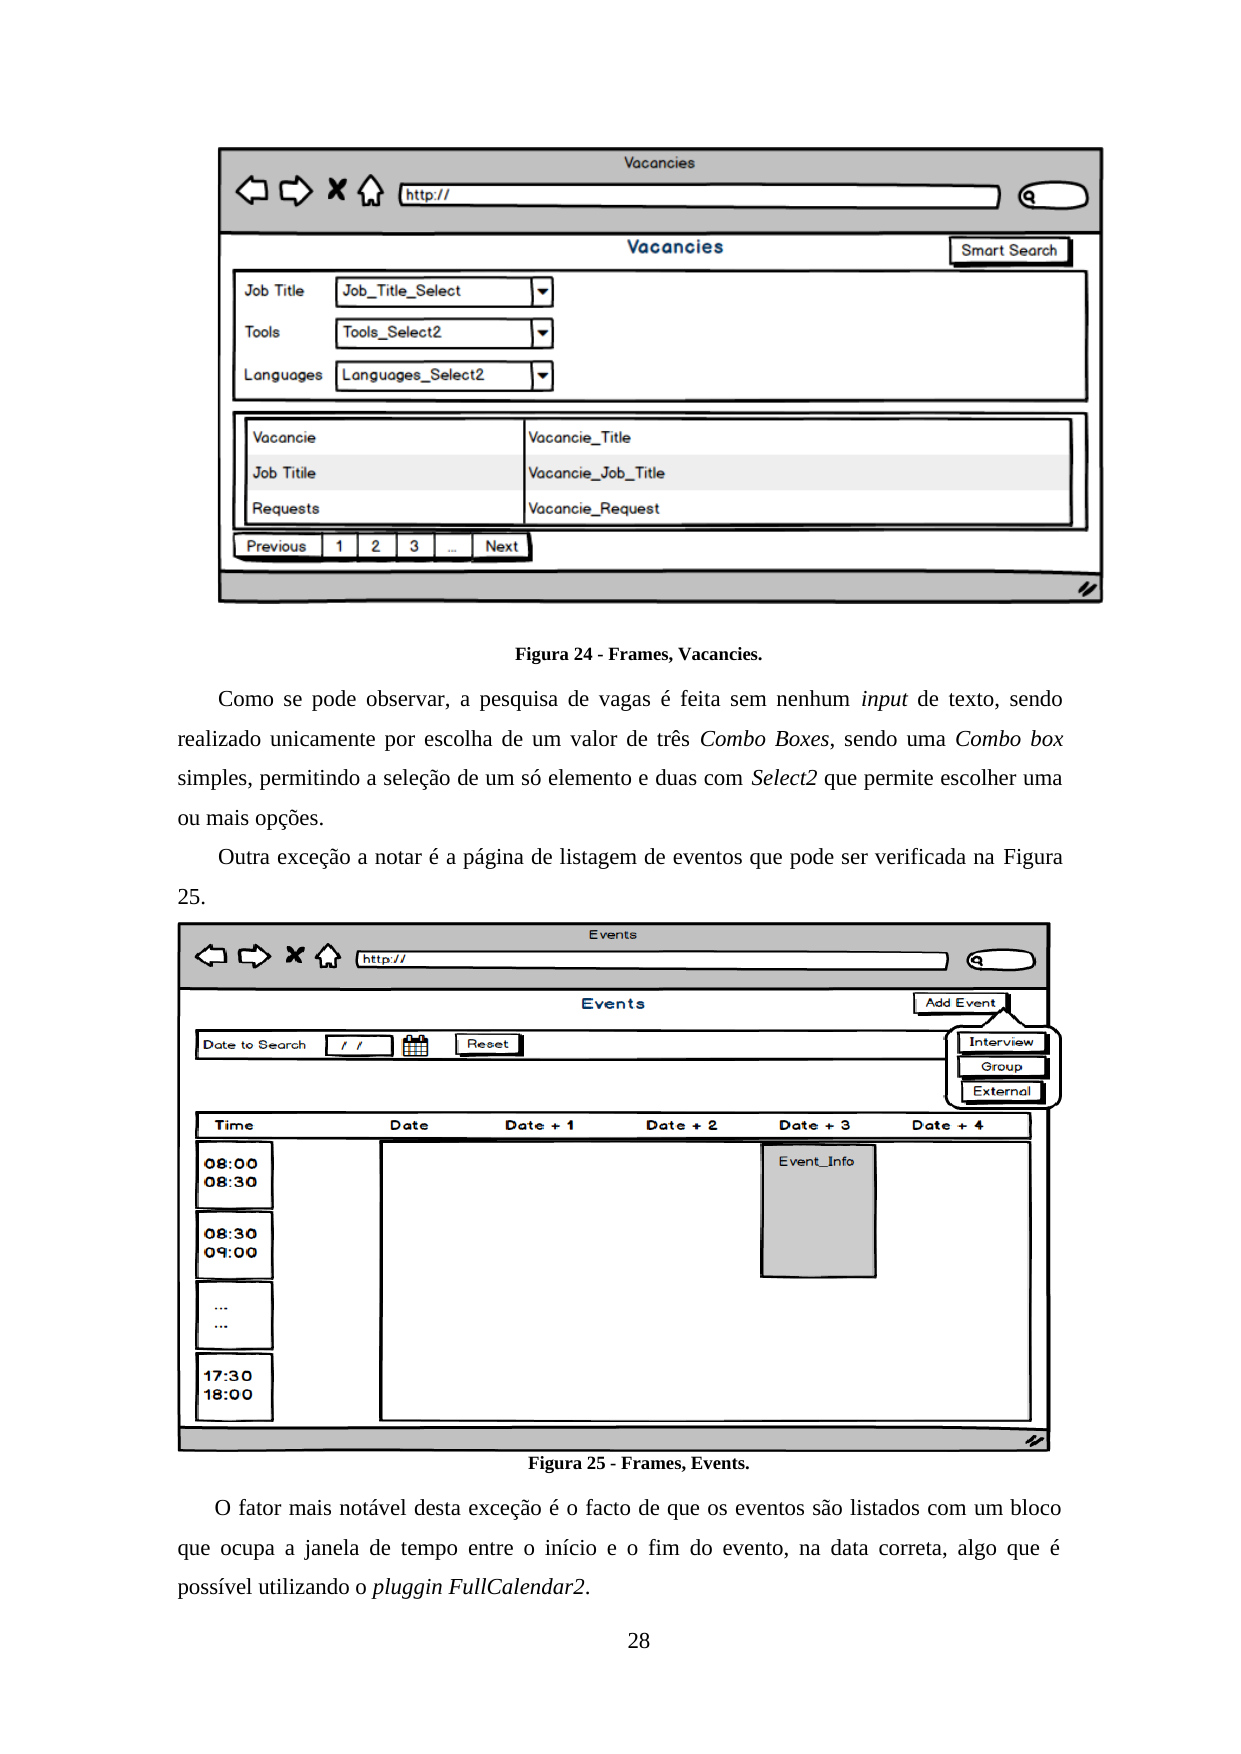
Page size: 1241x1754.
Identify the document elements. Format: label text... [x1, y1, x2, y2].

text Como se pode observar, a pesquisa de vagas é feita sem nenhum input de texto, sendo realizado unicamente por escolha de um valor de três Combo Boxes, sendo uma Combo box simples, permitindo a seleção de um só elemento e duas com Select2 que permite escolher uma ou mais opções. [177, 685, 1063, 830]
text Outra exceção a notar é a página de listagem de eventos que pode ser verificada na Figura 25. [177, 843, 1063, 909]
text Figura 25 - Frames, Events. [177, 1452, 1063, 1473]
text Figura 24 - Frames, Vacancies. [177, 643, 1063, 664]
picture [177, 922, 1063, 1452]
text O fator mais notável desta exceção é o facto de que os eventos são listados com um bloco que ocupa a janela de tempo entre o início e o fim do evento, na data correta, algo que é possível utilizando o pluggin FullCalendar2. [177, 1494, 1063, 1600]
picture [217, 147, 1104, 604]
